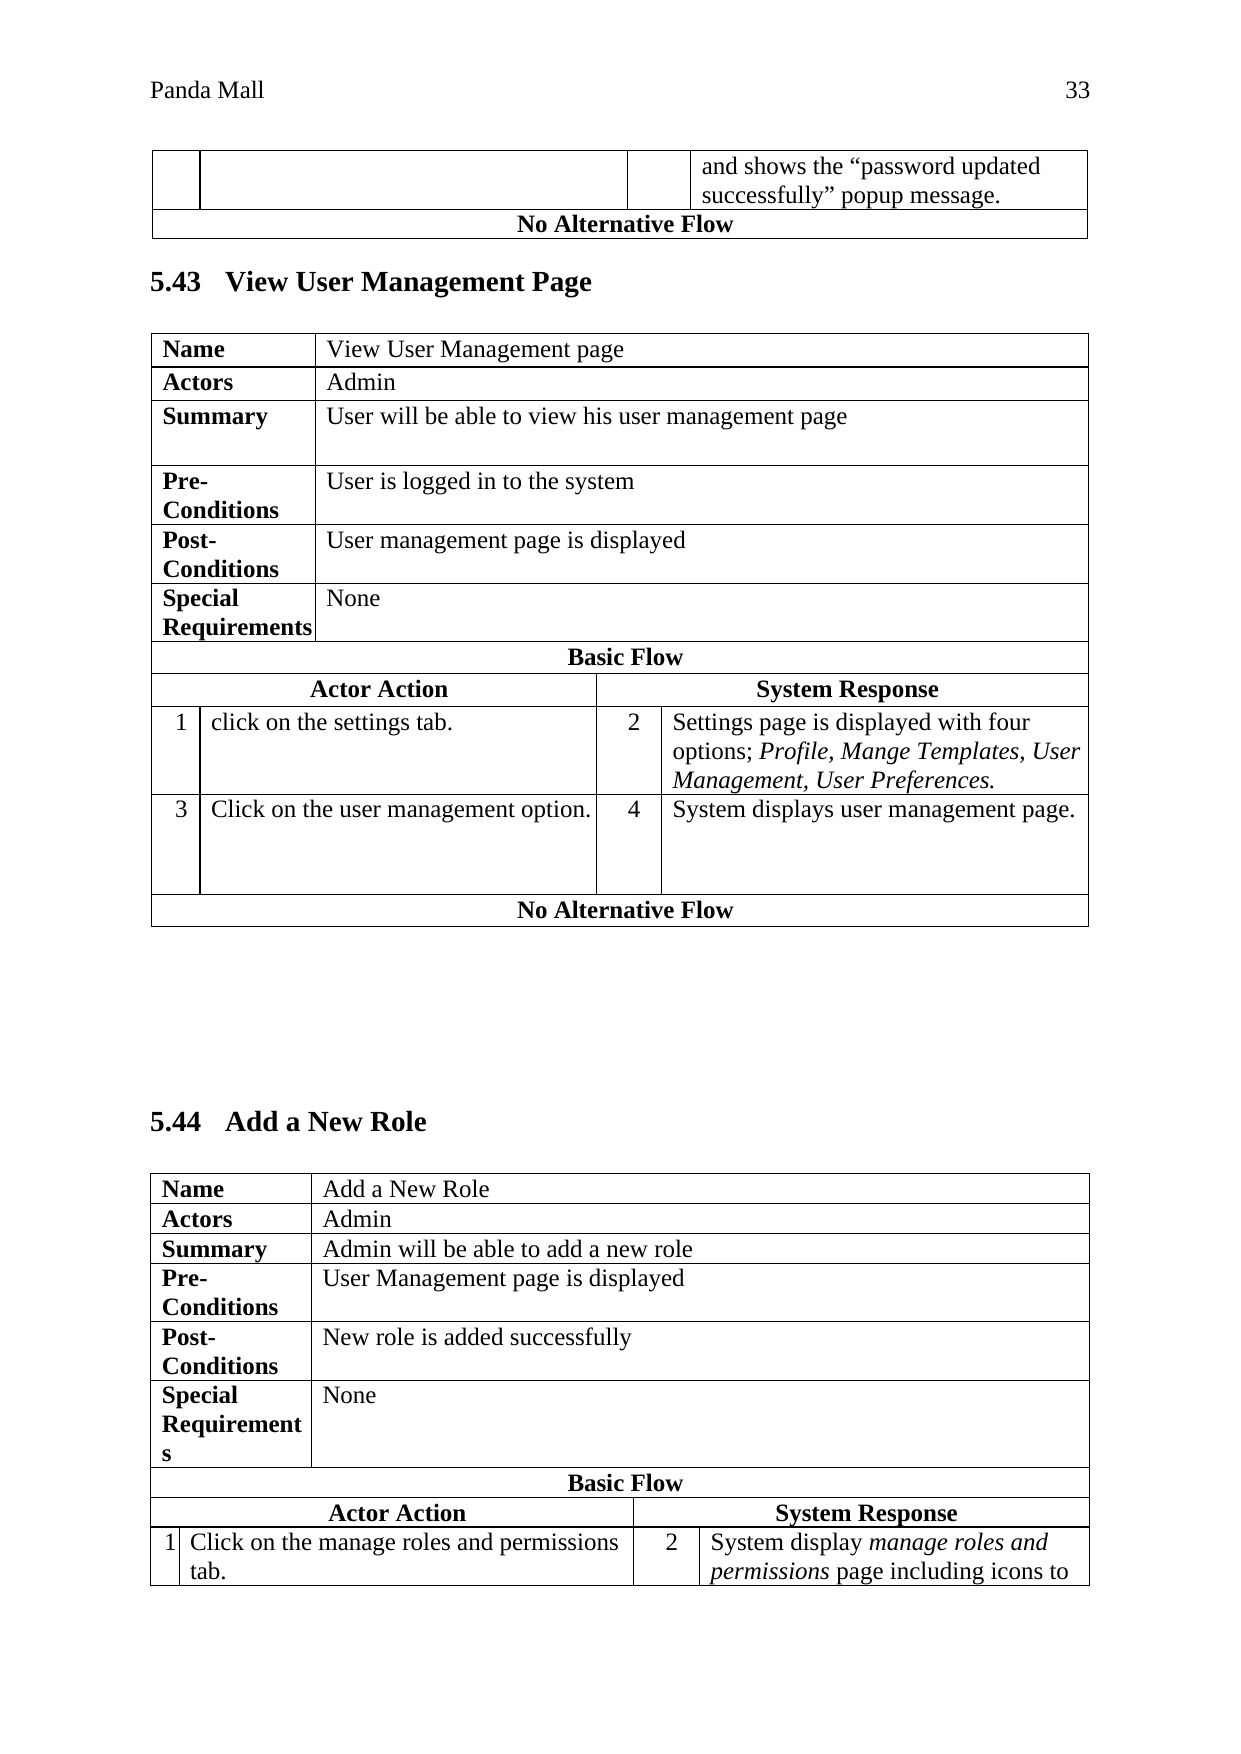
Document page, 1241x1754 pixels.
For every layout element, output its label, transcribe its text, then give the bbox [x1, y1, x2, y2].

table_cell Actors [152, 368, 315, 400]
table_cell 3 [153, 151, 199, 208]
subtitle View User Management Page [150, 264, 1090, 298]
table_cell Pre-Conditions [151, 1264, 311, 1321]
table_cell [700, 1528, 1089, 1585]
table_header Name [152, 334, 315, 366]
table_cell Post-Conditions [152, 525, 315, 582]
table_cell System Response [634, 1498, 1089, 1526]
table_cell Actor Action [151, 1498, 633, 1526]
table_cell System Response [597, 674, 1088, 706]
table_cell Settings page is displayed with four options; Profile, Mange Templates, User Management, User Preferences. [662, 707, 1088, 793]
table_cell Admin will be able to add a new role [312, 1234, 1089, 1262]
table_cell User is logged in to the system [316, 466, 1088, 524]
table_cell Post-Conditions [151, 1322, 311, 1379]
table_cell User Management page is displayed [312, 1264, 1089, 1321]
table_cell 2 [597, 707, 661, 793]
table_cell 1 [151, 1528, 179, 1585]
subtitle Add a New Role [150, 1104, 1090, 1138]
table_cell Basic Flow [151, 1468, 1089, 1497]
table_cell No Alternative Flow [152, 895, 1088, 926]
table_cell Actor Action [152, 674, 596, 706]
table_cell Actors [151, 1204, 311, 1233]
table_cell 1 [152, 707, 199, 793]
table_cell No Alternative Flow [153, 210, 1087, 238]
table_cell None [316, 584, 1088, 641]
table_cell 2 [634, 1528, 699, 1585]
table_cell Pre-Conditions [152, 466, 315, 524]
table_cell Basic Flow [152, 642, 1088, 673]
table_cell None [312, 1381, 1089, 1467]
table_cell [180, 1528, 633, 1585]
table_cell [201, 151, 627, 208]
table_cell 3 [152, 795, 199, 894]
table_cell New role is added successfully [312, 1322, 1089, 1379]
table_cell Admin [312, 1204, 1089, 1233]
table_cell Special Requirements [152, 584, 315, 641]
table_cell User management page is displayed [316, 525, 1088, 582]
table_cell 4 [597, 795, 661, 894]
table_cell Admin [316, 368, 1088, 400]
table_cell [691, 151, 1087, 208]
table_cell 4 [628, 151, 690, 208]
table_cell System displays user management page. [662, 795, 1088, 894]
table_header View User Management page [316, 334, 1088, 366]
table_cell Summary [152, 401, 315, 465]
table_cell User will be able to view his user management page [316, 401, 1088, 465]
table_header Add a New Role [312, 1174, 1089, 1203]
table_cell click on the settings tab. [201, 707, 596, 793]
table_cell Summary [151, 1234, 311, 1262]
table_cell Click on the user management option. [201, 795, 596, 894]
table_header Name [151, 1174, 311, 1203]
table_cell Special Requirements [151, 1381, 311, 1467]
